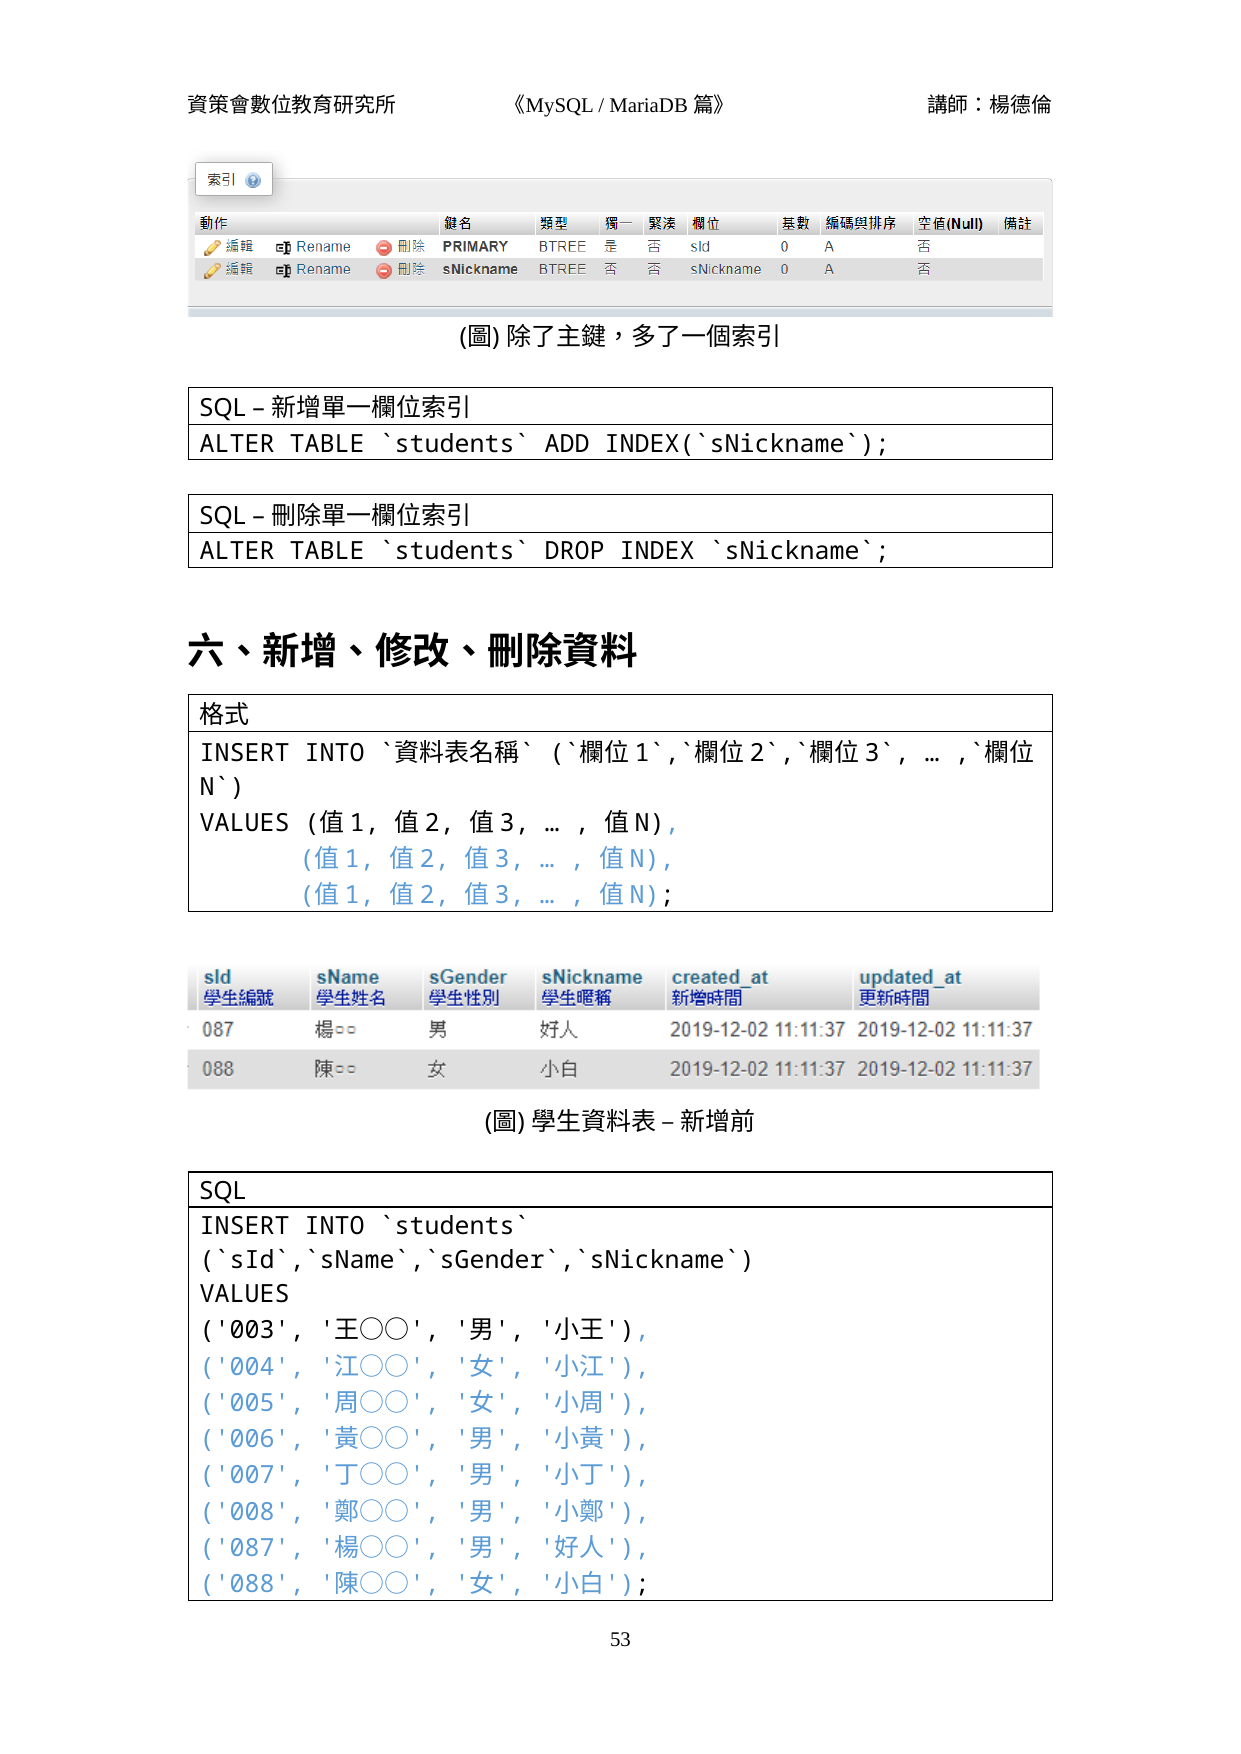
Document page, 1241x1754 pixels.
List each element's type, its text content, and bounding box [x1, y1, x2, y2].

table_cell ALTER TABLE `students` ADD INDEX(`sNickname`); [189, 425, 1052, 459]
table_cell ALTER TABLE `students` DROP INDEX `sNickname`; [189, 533, 1052, 567]
picture [187, 946, 1053, 1101]
table_header SQL [189, 1173, 1052, 1206]
table_header SQL – 新增單一欄位索引 [189, 388, 1052, 424]
table_cell INSERT INTO `資料表名稱` (`欄位1`,`欄位2`,`欄位3`, … ,`欄位N`) VALUES (值1, 值2, 值3, … , 值N), (值1, 值2, 值3, … , 值N), (值1, 值2, 值3, … , 值N); [189, 732, 1052, 911]
table_header SQL – 刪除單一欄位索引 [189, 495, 1052, 532]
picture [187, 150, 1053, 317]
subtitle 六、新增、修改、刪除資料 [187, 621, 1053, 675]
text (圖) 除了主鍵，多了一個索引 [187, 317, 1053, 353]
table_header 格式 [189, 695, 1052, 731]
text (圖) 學生資料表 – 新增前 [187, 1101, 1053, 1137]
table_cell INSERT INTO `students` (`sId`,`sName`,`sGender`,`sNickname`) VALUES ('003', '王○○', '男', '小王'), ('004', '江○○', '女', '小江'), ('005', '周○○', '女', '小周'), ('006', '黃○○', '男', '小黃'), ('007', '丁○○', '男', '小丁'), ('008', '鄭○○', '男', '小鄭'), ('087', '楊○○', '男', '好人'), ('088', '陳○○', '女', '小白'); [189, 1208, 1052, 1600]
